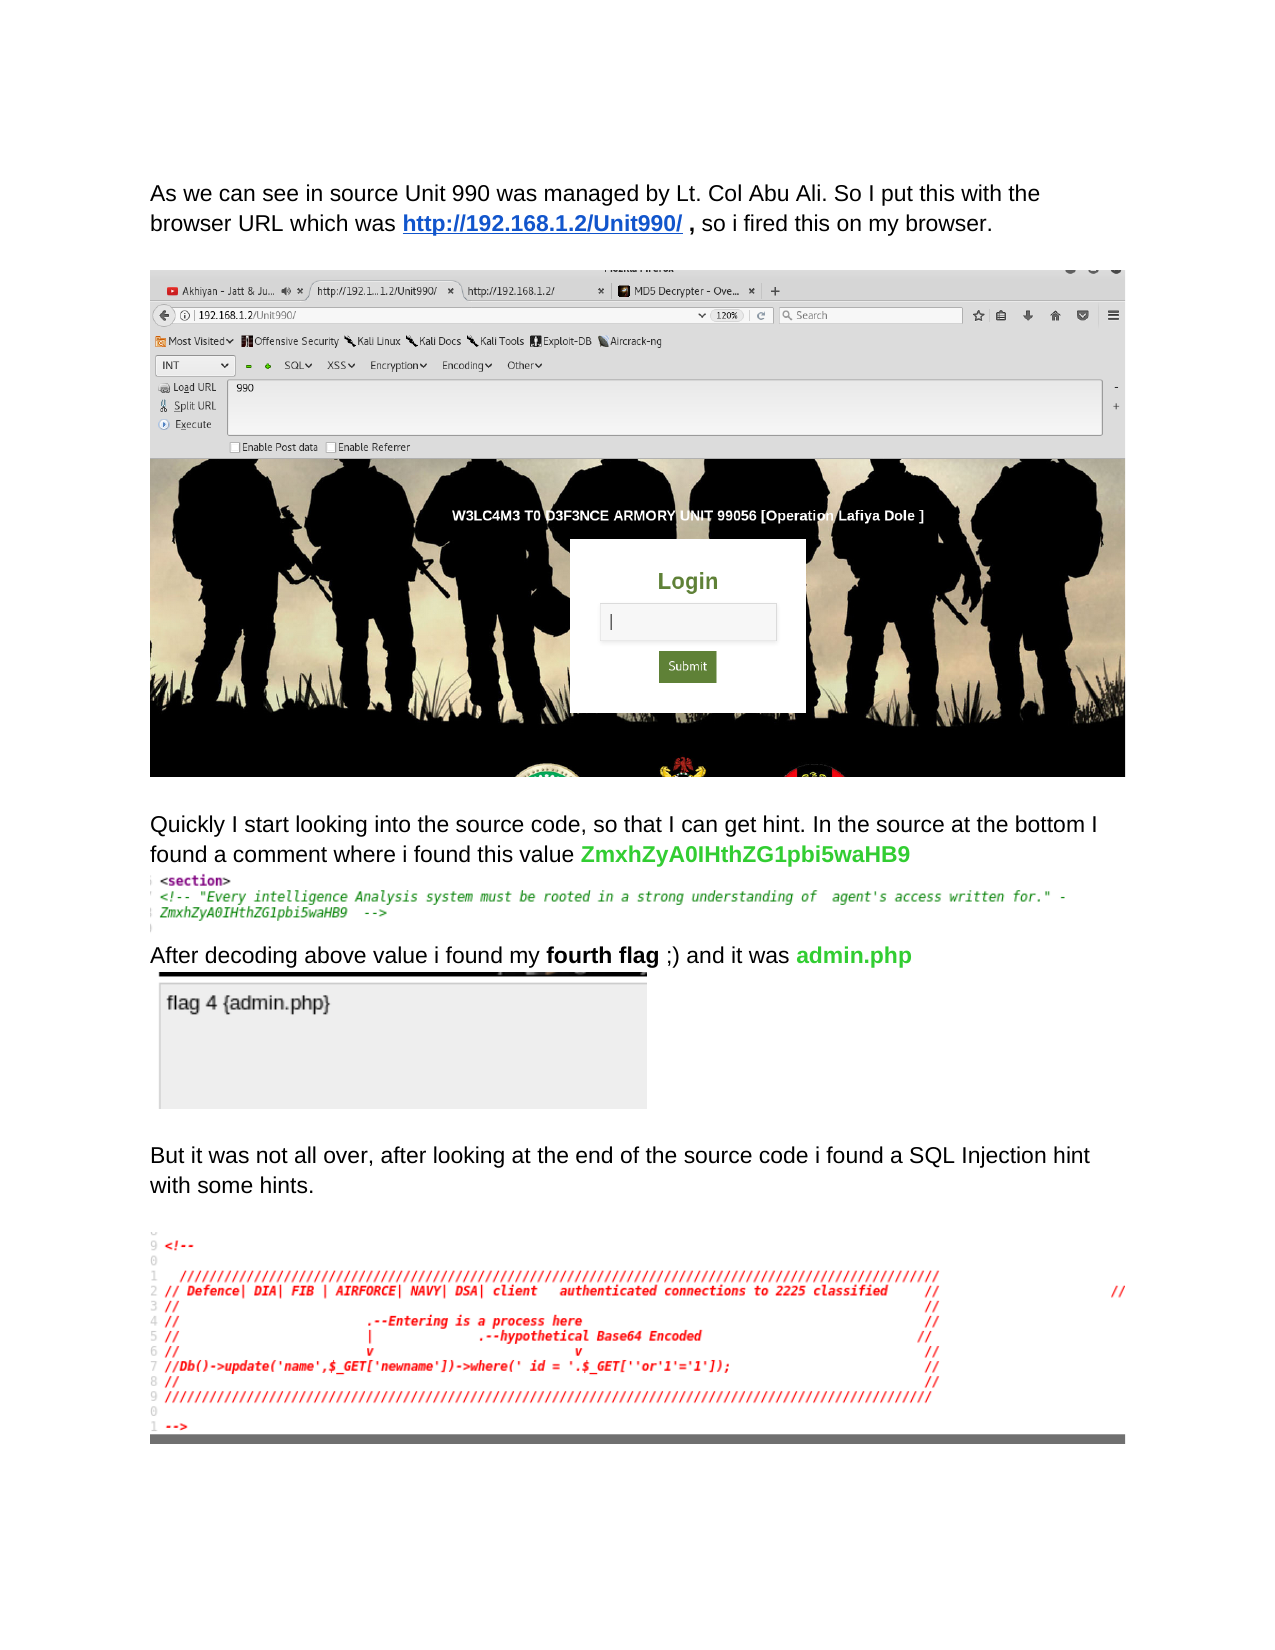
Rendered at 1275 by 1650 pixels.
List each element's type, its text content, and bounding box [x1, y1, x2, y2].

text But it was not all over, after looking at the end of the source code i found a SQL Injection hint with some hints. [150, 1142, 1125, 1199]
text As we can see in source Unit 990 was managed by Lt. Col Abu Ali. So I put this with the browser URL which was http://192.168.1.2/Unit990/ , so i fired this on my browser. [150, 180, 1125, 237]
text After decoding above value i found my fourth flag ;) and it was admin.php [150, 942, 1125, 968]
picture [150, 1232, 1125, 1444]
picture [150, 270, 1125, 777]
picture [150, 871, 1125, 939]
text Quickly I start looking into the source code, so that I can get hint. In the source at the bottom I found a comment where i found this value ZmxhZyA0IHthZG1pbi5waHB9 [150, 811, 1125, 868]
picture [150, 972, 647, 1109]
